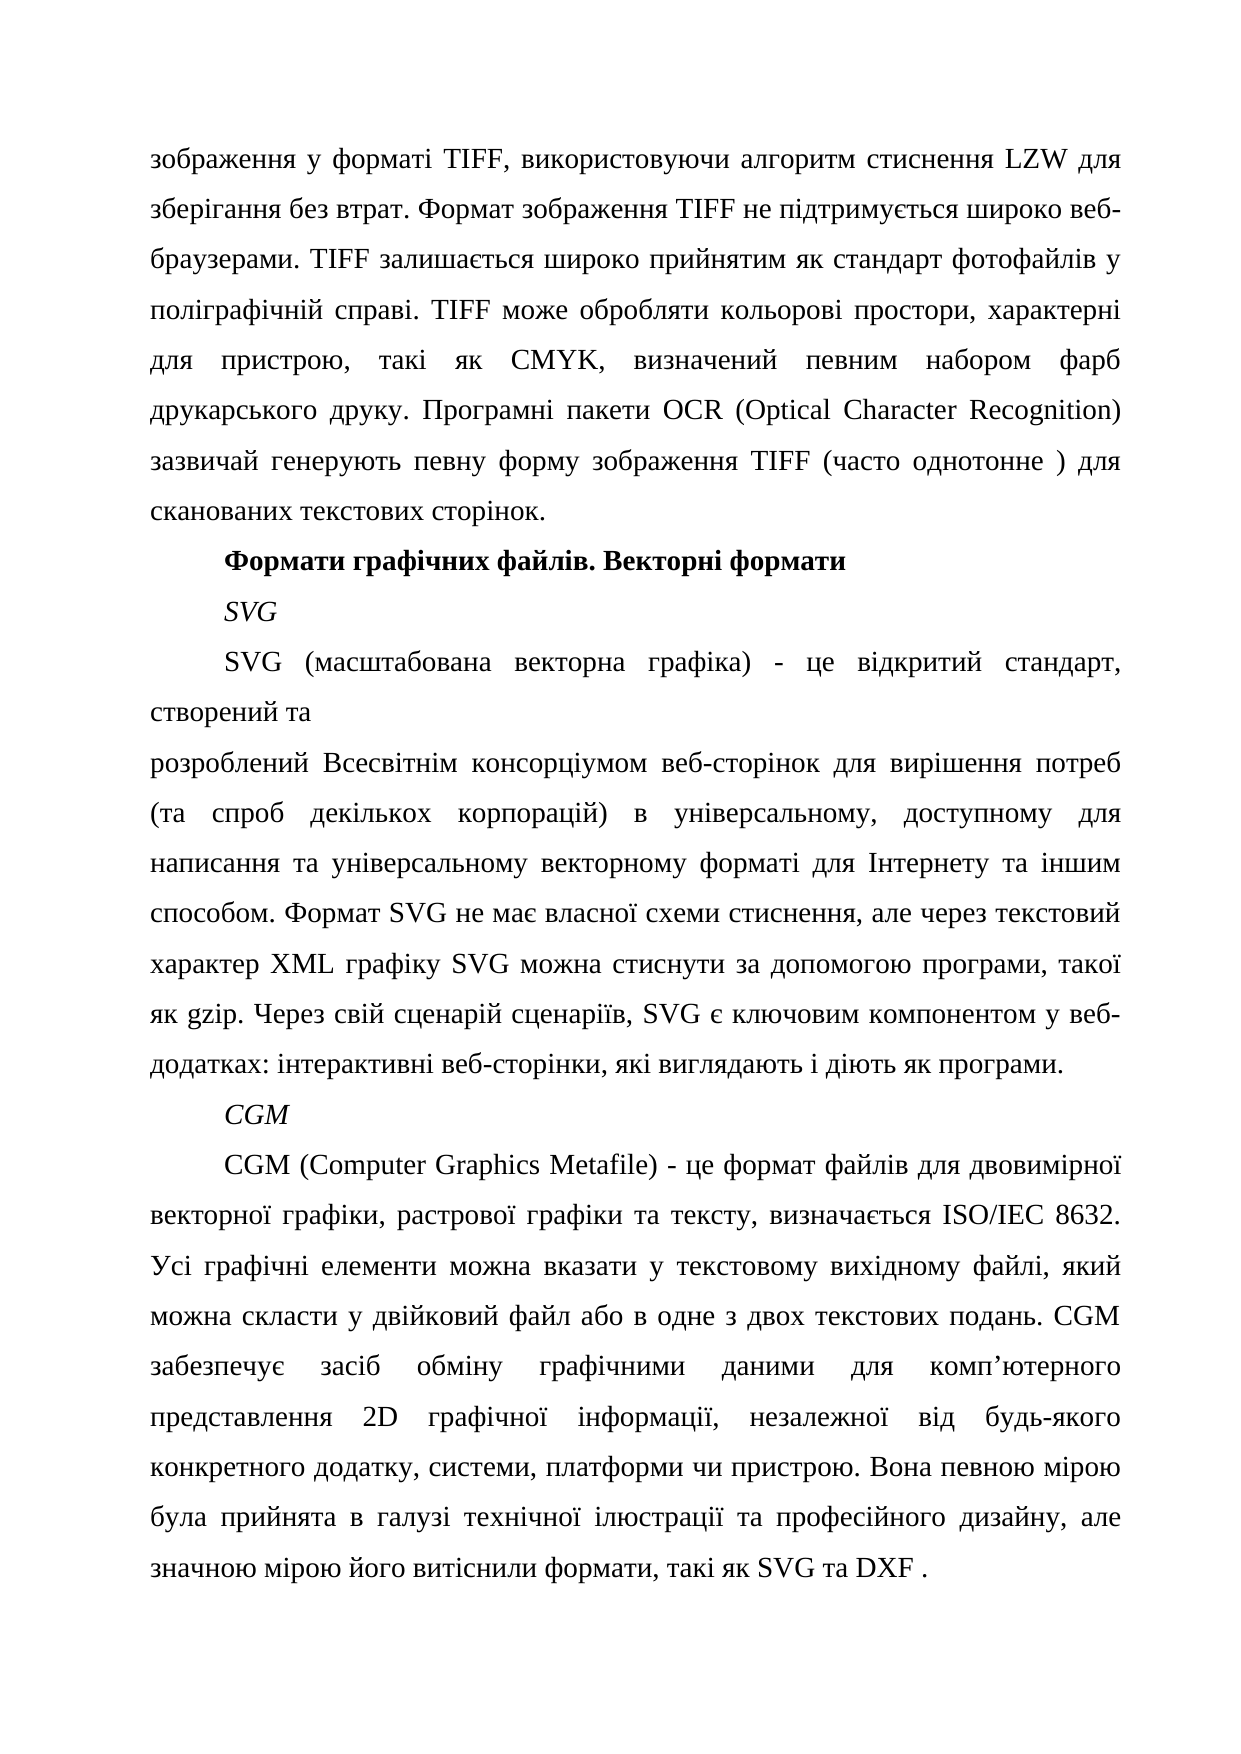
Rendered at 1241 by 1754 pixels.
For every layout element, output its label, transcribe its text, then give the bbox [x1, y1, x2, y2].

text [150, 141, 1122, 527]
text SVG (масштабована векторна графіка) - це відкритий стандарт, створений та [150, 644, 1122, 728]
text CGM (Computer Graphics Metafile) - це формат файлів для двовимірної векторної графіки, растрової графіки та тексту, визначається ISO/IEC 8632. Усі графічні елементи можна вказати у текстовому вихідному файлі, який можна скласти у двійковий файл або в одне з двох текстових подань. CGM забезпечує засіб обміну графічними даними для комп’ютерного представлення 2D графічної інформації, незалежної від будь-якого конкретного додатку, системи, платформи чи пристрою. Вона певною мірою була прийнята в галузі технічної ілюстрації та професійного дизайну, але значною мірою його витіснили формати, такі як SVG та DXF . [150, 1147, 1122, 1583]
text Формати графічних файлів. Векторні формати [150, 543, 1122, 577]
text SVG [150, 594, 1122, 627]
text CGM [150, 1097, 1122, 1130]
text розроблений Всесвітнім консорціумом веб-сторінок для вирішення потреб (та спроб декількох корпорацій) в універсальному, доступному для написання та універсальному векторному форматі для Інтернету та іншим способом. Формат SVG не має власної схеми стиснення, але через текстовий характер XML графіку SVG можна стиснути за допомогою програми, такої як gzip. Через свій сценарій сценаріїв, SVG є ключовим компонентом у веб-додатках: інтерактивні веб-сторінки, які виглядають і діють як програми. [150, 745, 1122, 1080]
